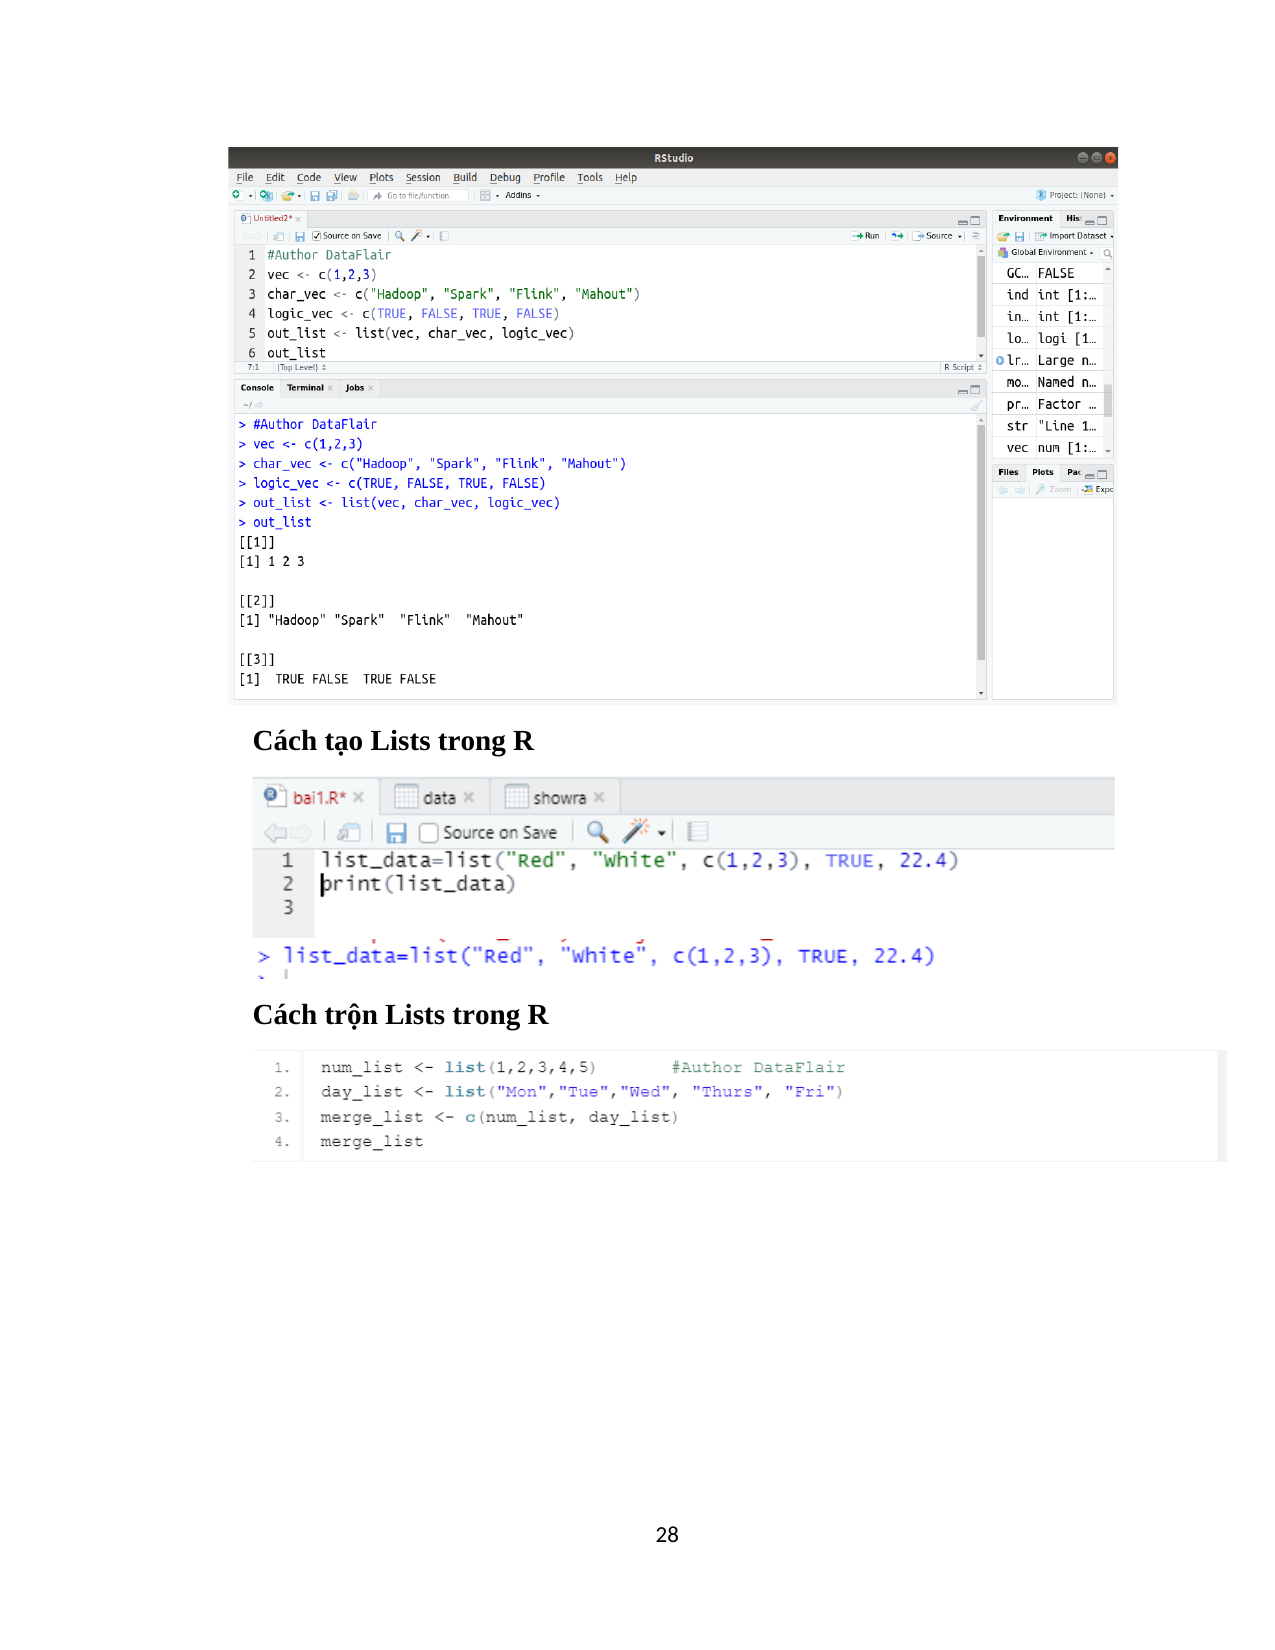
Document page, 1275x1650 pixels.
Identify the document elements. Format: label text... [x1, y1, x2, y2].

picture [252, 1050, 1228, 1162]
text Cách tạo Lists trong R [177, 723, 1157, 757]
picture [252, 939, 989, 979]
picture [228, 147, 1119, 705]
picture [252, 776, 1115, 938]
text Cách trộn Lists trong R [233, 997, 1157, 1031]
